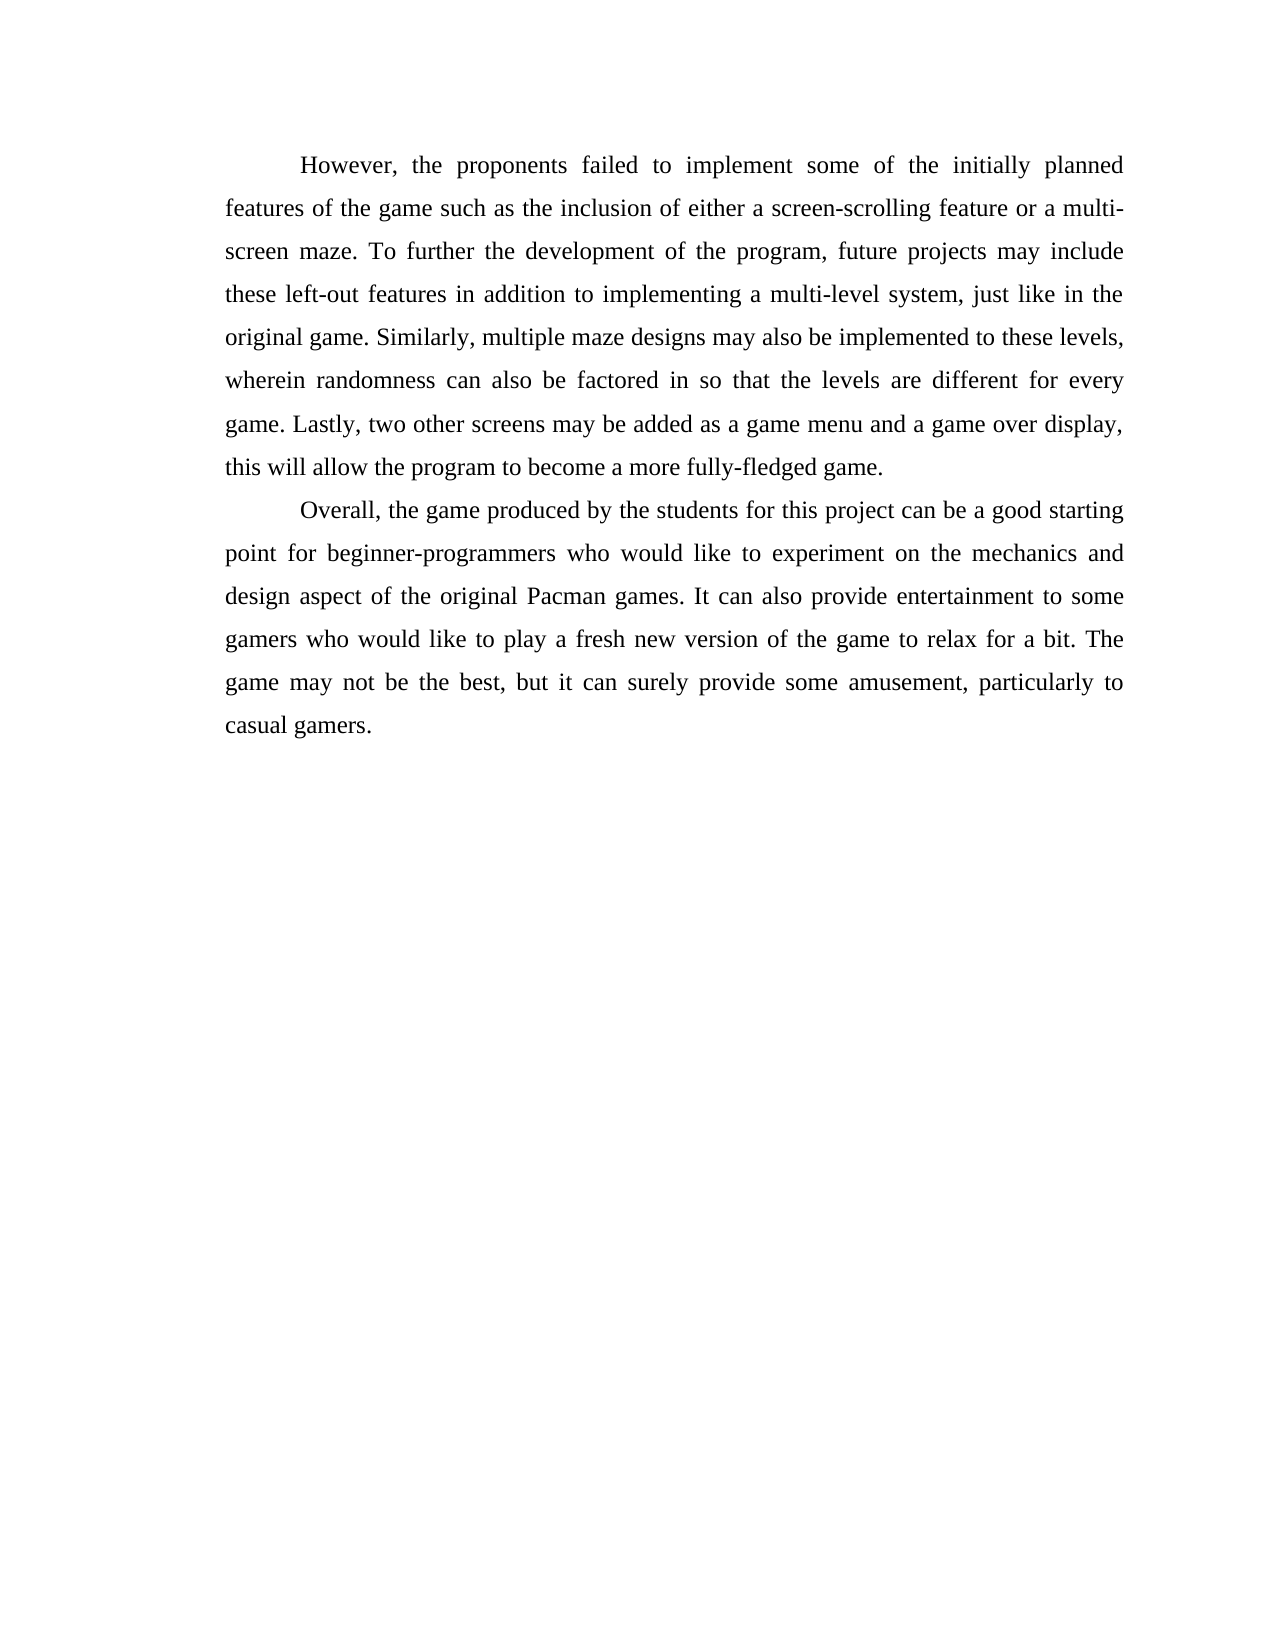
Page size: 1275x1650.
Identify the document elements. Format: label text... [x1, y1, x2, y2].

text However, the proponents failed to implement some of the initially planned features of the game such as the inclusion of either a screen-scrolling feature or a multi-screen maze. To further the development of the program, future projects may include these left-out features in addition to implementing a multi-level system, just like in the original game. Similarly, multiple maze designs may also be implemented to these levels, wherein randomness can also be factored in so that the levels are different for every game. Lastly, two other screens may be added as a game menu and a game over display, this will allow the program to become a more fully-fledged game. [225, 150, 1125, 481]
text Overall, the game produced by the students for this project can be a good starting point for beginner-programmers who would like to experiment on the mechanics and design aspect of the original Pacman games. It can also provide entertainment to some gamers who would like to play a fresh new version of the game to relax for a bit. The game may not be the best, but it can surely provide some amusement, particularly to casual gamers. [225, 495, 1125, 739]
